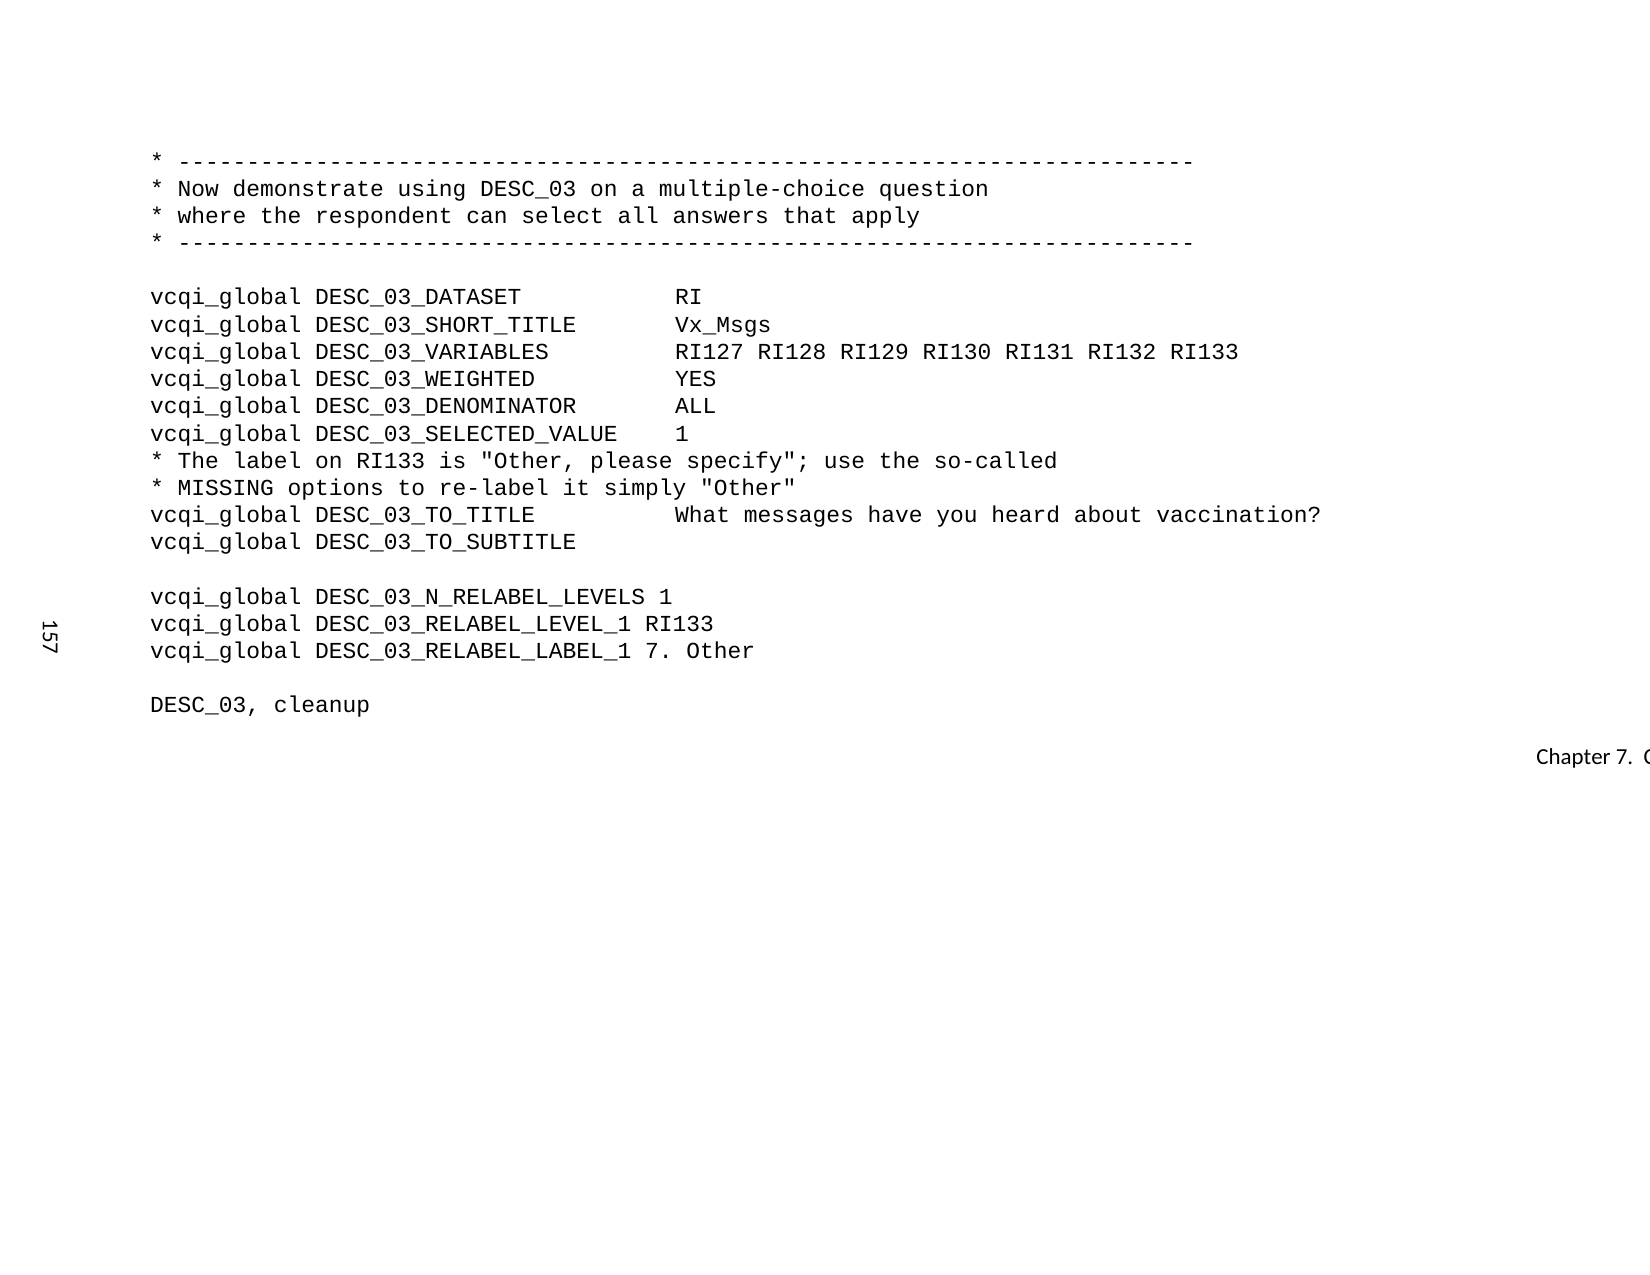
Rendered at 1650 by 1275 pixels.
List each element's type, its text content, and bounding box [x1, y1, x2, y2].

text vcqi_global DESC_03_TO_TITLE What messages have you heard about vaccination? [150, 503, 1500, 529]
text * where the respondent can select all answers that apply [150, 204, 1500, 230]
text * -------------------------------------------------------------------------- [150, 150, 1500, 176]
text vcqi_global DESC_03_DENOMINATOR ALL [150, 395, 1500, 421]
text vcqi_global DESC_03_N_RELABEL_LEVELS 1 [150, 585, 1500, 611]
text vcqi_global DESC_03_RELABEL_LABEL_1 7. Other [150, 639, 1500, 665]
text vcqi_global DESC_03_DATASET RI [150, 286, 1500, 312]
text vcqi_global DESC_03_WEIGHTED YES [150, 367, 1500, 393]
text * MISSING options to re-label it simply "Other" [150, 476, 1500, 502]
text vcqi_global DESC_03_TO_SUBTITLE [150, 531, 1500, 557]
text vcqi_global DESC_03_SHORT_TITLE Vx_Msgs [150, 313, 1500, 339]
text DESC_03, cleanup [150, 694, 1500, 720]
text vcqi_global DESC_03_RELABEL_LEVEL_1 RI133 [150, 612, 1500, 638]
text vcqi_global DESC_03_SELECTED_VALUE 1 [150, 422, 1500, 448]
text vcqi_global DESC_03_VARIABLES RI127 RI128 RI129 RI130 RI131 RI132 RI133 [150, 340, 1500, 366]
text * -------------------------------------------------------------------------- [150, 232, 1500, 257]
text * Now demonstrate using DESC_03 on a multiple-choice question [150, 177, 1500, 203]
text * The label on RI133 is "Other, please specify"; use the so-called [150, 449, 1500, 475]
